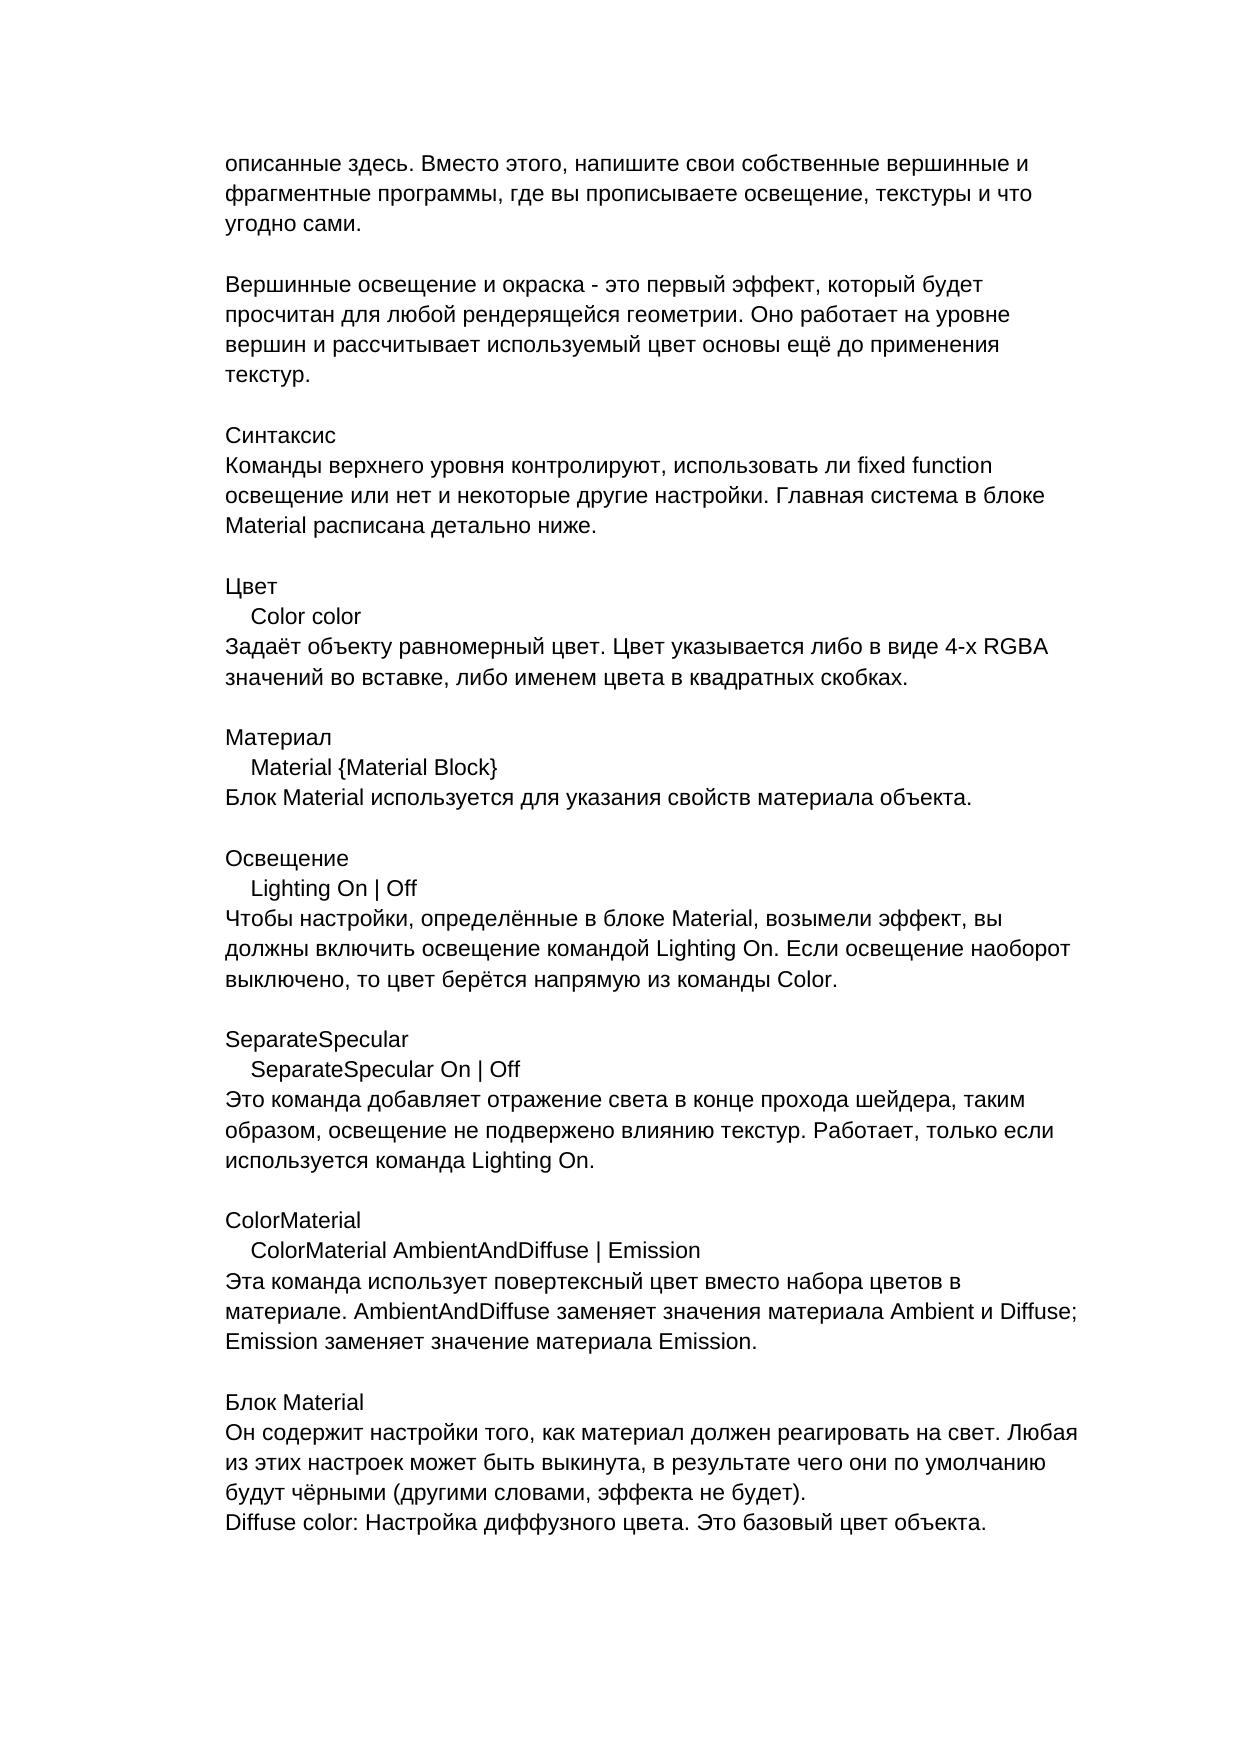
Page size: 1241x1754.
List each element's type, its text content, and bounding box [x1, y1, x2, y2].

text Блок Material используется для указания свойств материала объекта. [225, 784, 1090, 811]
text Освещение [225, 845, 1090, 871]
text Diffuse color: Настройка диффузного цвета. Это базовый цвет объекта. [225, 1509, 1090, 1536]
text Он содержит настройки того, как материал должен реагировать на свет. Любая из этих настроек может быть выкинута, в результате чего они по умолчанию будут чёрными (другими словами, эффекта не будет). [225, 1419, 1090, 1506]
text SeparateSpecular [225, 1026, 1090, 1052]
text Команды верхнего уровня контролируют, использовать ли fixed function освещение или нет и некоторые другие настройки. Главная система в блоке Material расписана детально ниже. [225, 452, 1090, 539]
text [225, 150, 1090, 237]
text Чтобы настройки, определённые в блоке Material, возымели эффект, вы должны включить освещение командой Lighting On. Если освещение наоборот выключено, то цвет берётся напрямую из команды Color. [225, 905, 1090, 992]
text ColorMaterial [225, 1207, 1090, 1234]
text Вершинные освещение и окраска - это первый эффект, который будет просчитан для любой рендерящейся геометрии. Оно работает на уровне вершин и рассчитывает используемый цвет основы ещё до применения текстур. [225, 271, 1090, 388]
text ColorMaterial AmbientAndDiffuse | Emission [225, 1237, 1090, 1264]
text Это команда добавляет отражение света в конце прохода шейдера, таким образом, освещение не подвержено влиянию текстур. Работает, только если используется команда Lighting On. [225, 1086, 1090, 1173]
text Color color [225, 603, 1090, 629]
text Эта команда использует повертексный цвет вместо набора цветов в материале. AmbientAndDiffuse заменяет значения материала Ambient и Diffuse; Emission заменяет значение материала Emission. [225, 1268, 1090, 1354]
text Цвет [225, 573, 1090, 599]
text Lighting On | Off [225, 875, 1090, 901]
text Задаёт объекту равномерный цвет. Цвет указывается либо в виде 4-х RGBA значений во вставке, либо именем цвета в квадратных скобках. [225, 633, 1090, 690]
text Блок Material [225, 1388, 1090, 1415]
text Синтаксис [225, 422, 1090, 448]
text SeparateSpecular On | Off [225, 1056, 1090, 1083]
text Материал [225, 724, 1090, 750]
text Material {Material Block} [225, 754, 1090, 781]
